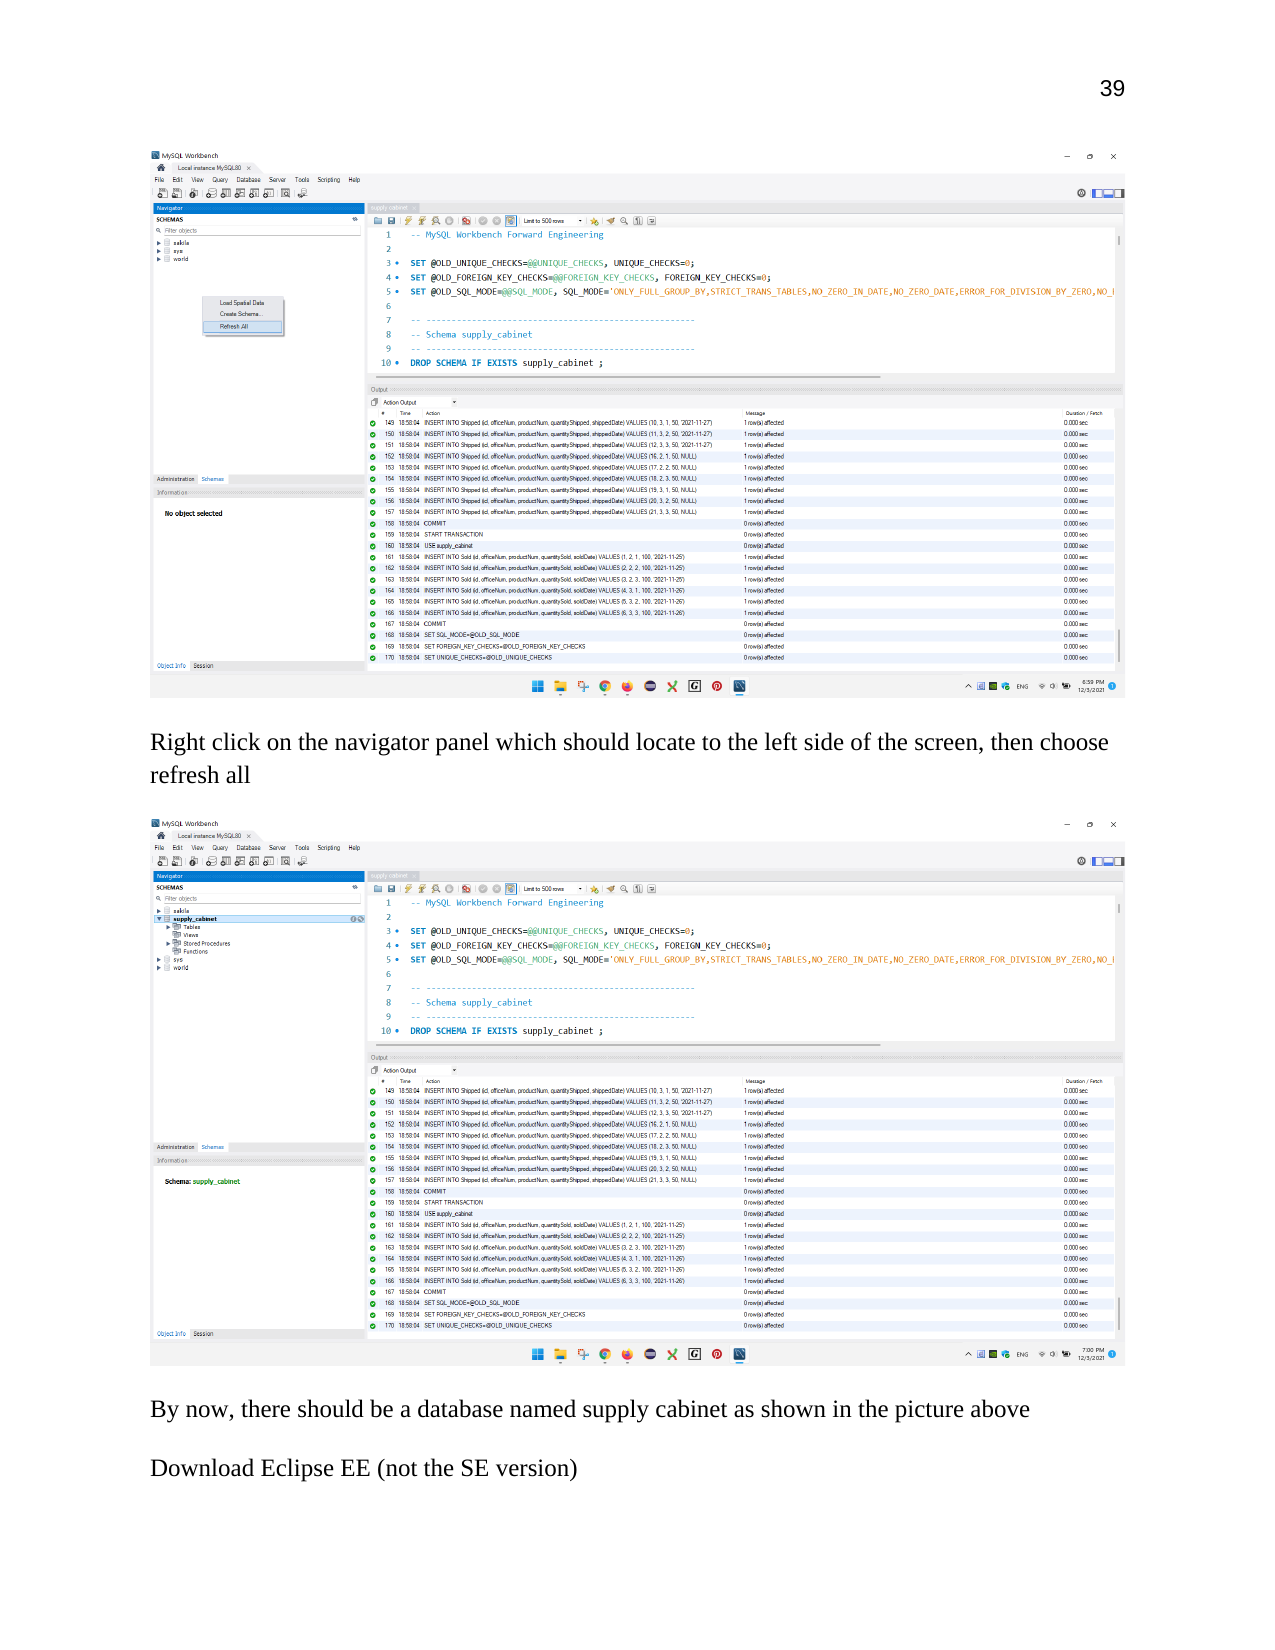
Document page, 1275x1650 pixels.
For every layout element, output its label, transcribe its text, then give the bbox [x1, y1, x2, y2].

text By now, there should be a database named supply cabinet as shown in the picture above [150, 1394, 1125, 1423]
text Right click on the navigator panel which should locate to the left side of the screen, then choose refresh all [150, 727, 1125, 788]
text Download Eclipse EE (not the SE version) [150, 1453, 1125, 1481]
picture [150, 150, 1125, 698]
picture [150, 817, 1125, 1366]
